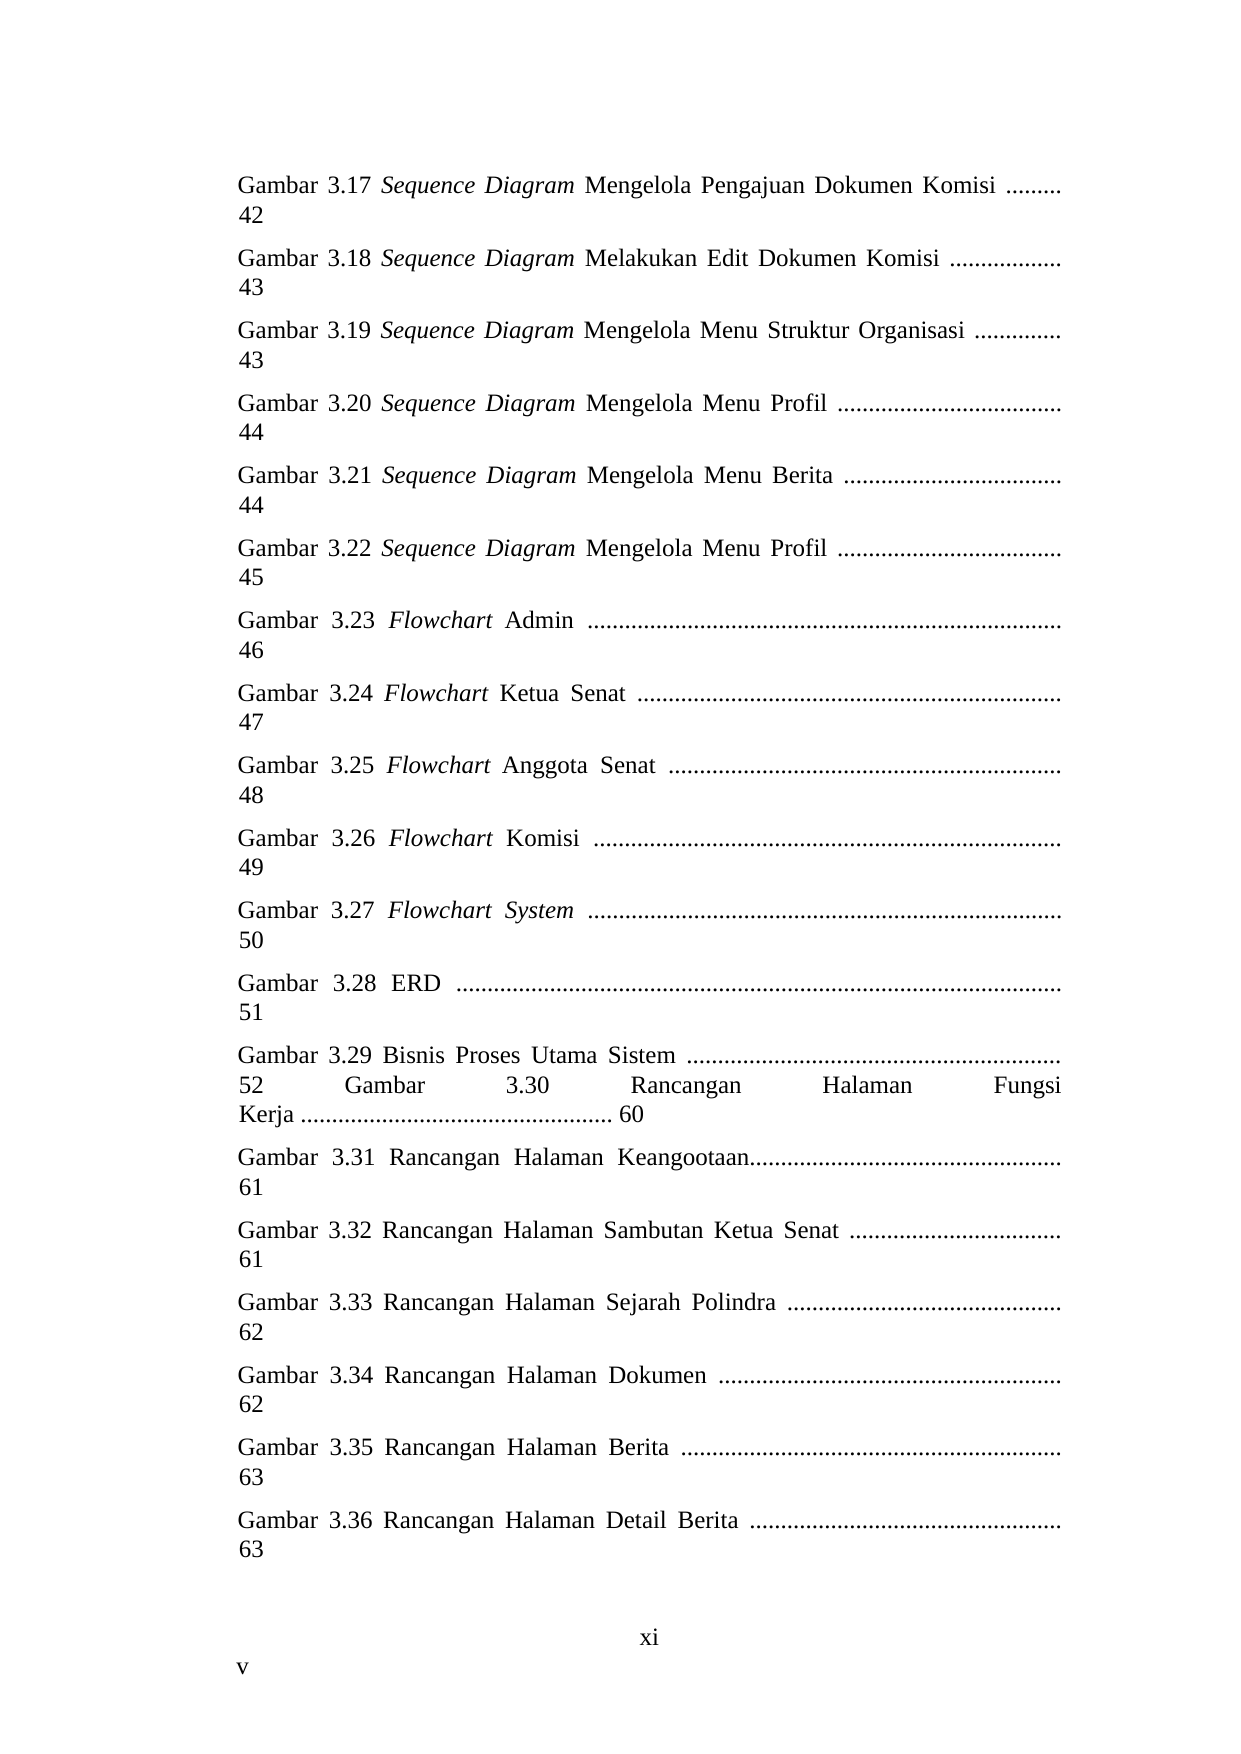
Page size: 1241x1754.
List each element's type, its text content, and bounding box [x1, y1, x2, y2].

text Gambar 3.19 Sequence Diagram Mengelola Menu Struktur Organisasi .............. 43 [237, 315, 1062, 373]
text Gambar 3.22 Sequence Diagram Mengelola Menu Profil .................................... 45 [237, 533, 1062, 591]
text Gambar 3.24 Flowchart Ketua Senat .................................................................... 47 [237, 678, 1062, 736]
text Gambar 3.17 Sequence Diagram Mengelola Pengajuan Dokumen Komisi ......... 42 [237, 170, 1062, 228]
text Gambar 3.18 Sequence Diagram Melakukan Edit Dokumen Komisi .................. 43 [237, 243, 1062, 301]
text Gambar 3.35 Rancangan Halaman Berita ............................................................. 63 [237, 1432, 1062, 1491]
text Gambar 3.28 ERD ................................................................................................. 51 [237, 968, 1062, 1026]
text Gambar 3.33 Rancangan Halaman Sejarah Polindra ............................................ 62 [237, 1287, 1062, 1346]
text Gambar 3.26 Flowchart Komisi ........................................................................... 49 [237, 823, 1062, 881]
text Gambar 3.36 Rancangan Halaman Detail Berita .................................................. 63 [237, 1505, 1062, 1563]
text Gambar 3.32 Rancangan Halaman Sambutan Ketua Senat .................................. 61 [237, 1215, 1062, 1273]
text Gambar 3.25 Flowchart Anggota Senat ............................................................... 48 [237, 750, 1062, 808]
text Gambar 3.20 Sequence Diagram Mengelola Menu Profil .................................... 44 [237, 388, 1062, 446]
text Gambar 3.29 Bisnis Proses Utama Sistem ............................................................ 52 Gambar 3.30 Rancangan Halaman Fungsi Kerja .................................................. 60 [237, 1040, 1062, 1128]
text Gambar 3.31 Rancangan Halaman Keangootaan.................................................. 61 [237, 1142, 1062, 1201]
text Gambar 3.23 Flowchart Admin ............................................................................ 46 [237, 605, 1062, 663]
text Gambar 3.34 Rancangan Halaman Dokumen ....................................................... 62 [237, 1360, 1062, 1418]
text Gambar 3.27 Flowchart System ............................................................................ 50 [237, 895, 1062, 953]
text Gambar 3.21 Sequence Diagram Mengelola Menu Berita ................................... 44 [237, 460, 1062, 518]
